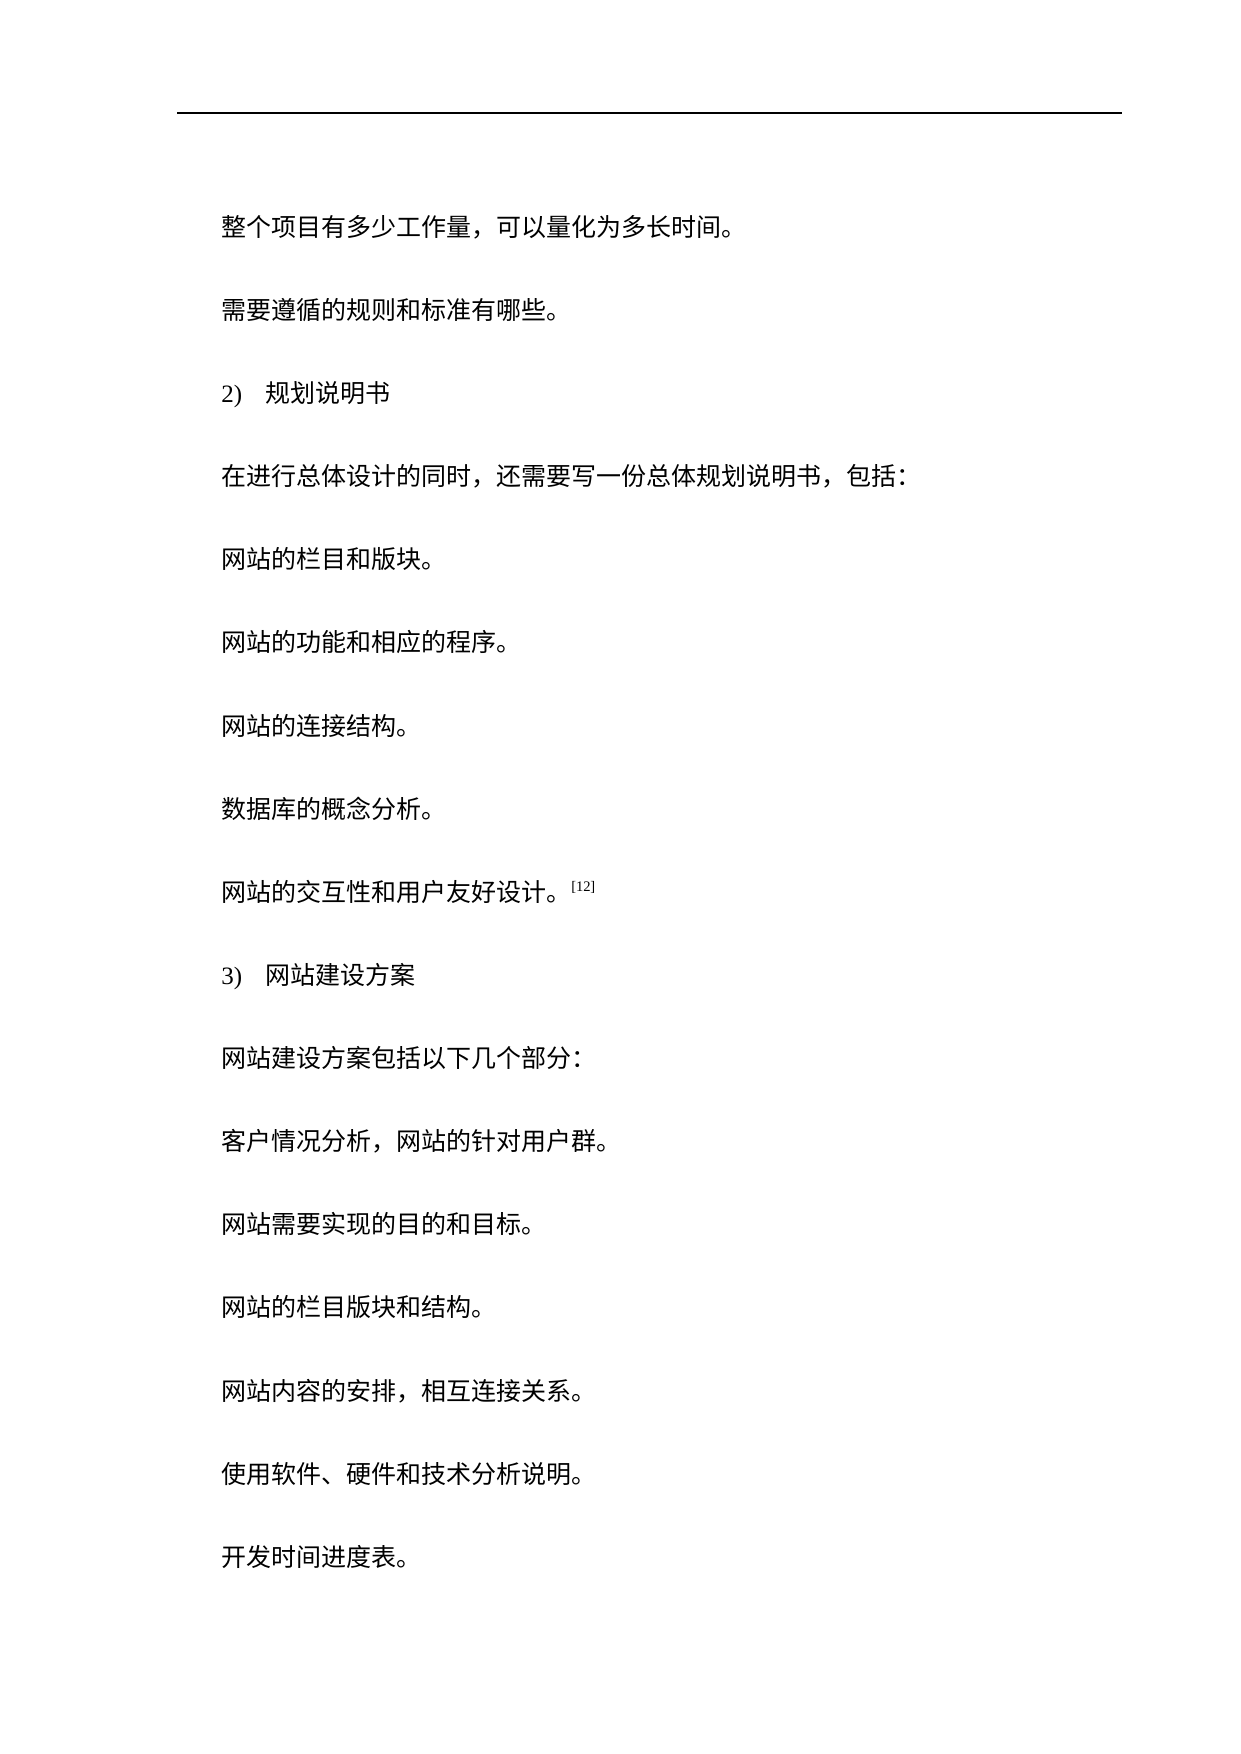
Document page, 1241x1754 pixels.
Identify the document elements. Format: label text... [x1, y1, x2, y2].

list 网站的连接结构。 [221, 692, 1122, 757]
list 网站内容的安排，相互连接关系。 [221, 1357, 1122, 1422]
list 网站的栏目和版块。 [221, 525, 1122, 590]
list 网站的功能和相应的程序。 [221, 608, 1122, 673]
list 使用软件、硬件和技术分析说明。 [221, 1440, 1122, 1505]
list 网站的交互性和用户友好设计。[12] [221, 858, 1122, 923]
list 网站需要实现的目的和目标。 [221, 1190, 1122, 1255]
list 网站建设方案 [177, 941, 1122, 1006]
list 在进行总体设计的同时，还需要写一份总体规划说明书，包括： [221, 442, 1122, 507]
list 网站的栏目版块和结构。 [221, 1273, 1122, 1338]
list 规划说明书 [177, 359, 1122, 424]
list 网站建设方案包括以下几个部分： [221, 1024, 1122, 1089]
list 开发时间进度表。 [221, 1523, 1122, 1588]
list 需要遵循的规则和标准有哪些。 [221, 276, 1122, 341]
list 客户情况分析，网站的针对用户群。 [221, 1107, 1122, 1172]
list 数据库的概念分析。 [221, 775, 1122, 840]
list 整个项目有多少工作量，可以量化为多长时间。 [221, 193, 1122, 258]
